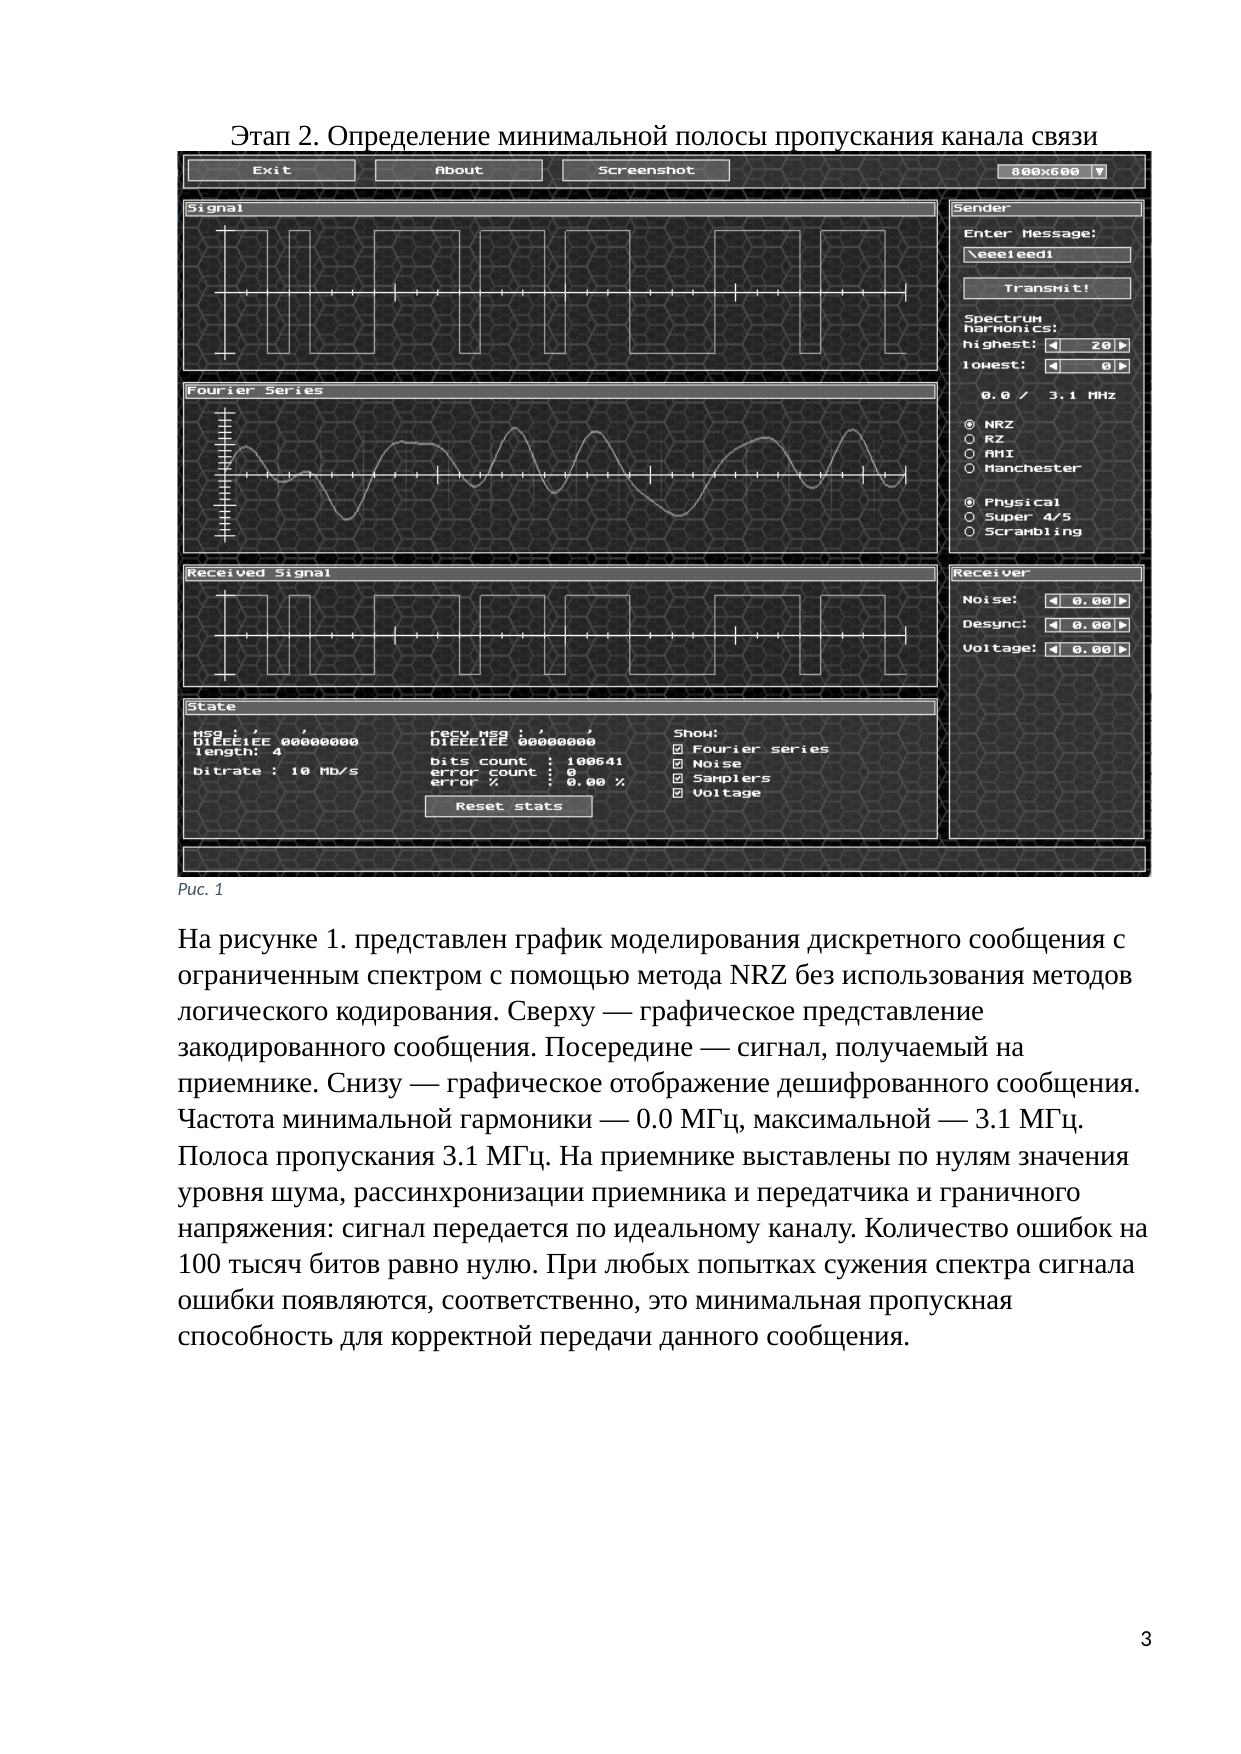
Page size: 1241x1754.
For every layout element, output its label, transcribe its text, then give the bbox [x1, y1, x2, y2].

text Рис. 1 [177, 877, 1152, 900]
text На рисунке 1. представлен график моделирования дискретного сообщения с ограниченным спектром с помощью метода NRZ без использования методов логического кодирования. Сверху — графическое представление закодированного сообщения. Посередине — сигнал, получаемый на приемнике. Снизу — графическое отображение дешифрованного сообщения. Частота минимальной гармоники — 0.0 МГц, максимальной — 3.1 МГц. Полоса пропускания 3.1 МГц. На приемнике выставлены по нулям значения уровня шума, рассинхронизации приемника и передатчика и граничного напряжения: сигнал передается по идеальному каналу. Количество ошибок на 100 тысяч битов равно нулю. При любых попытках сужения спектра сигнала ошибки появляются, соответственно, это минимальная пропускная способность для корректной передачи данного сообщения. [177, 921, 1152, 1352]
text Этап 2. Определение минимальной полосы пропускания канала связи [177, 118, 1152, 151]
picture [177, 151, 1152, 877]
